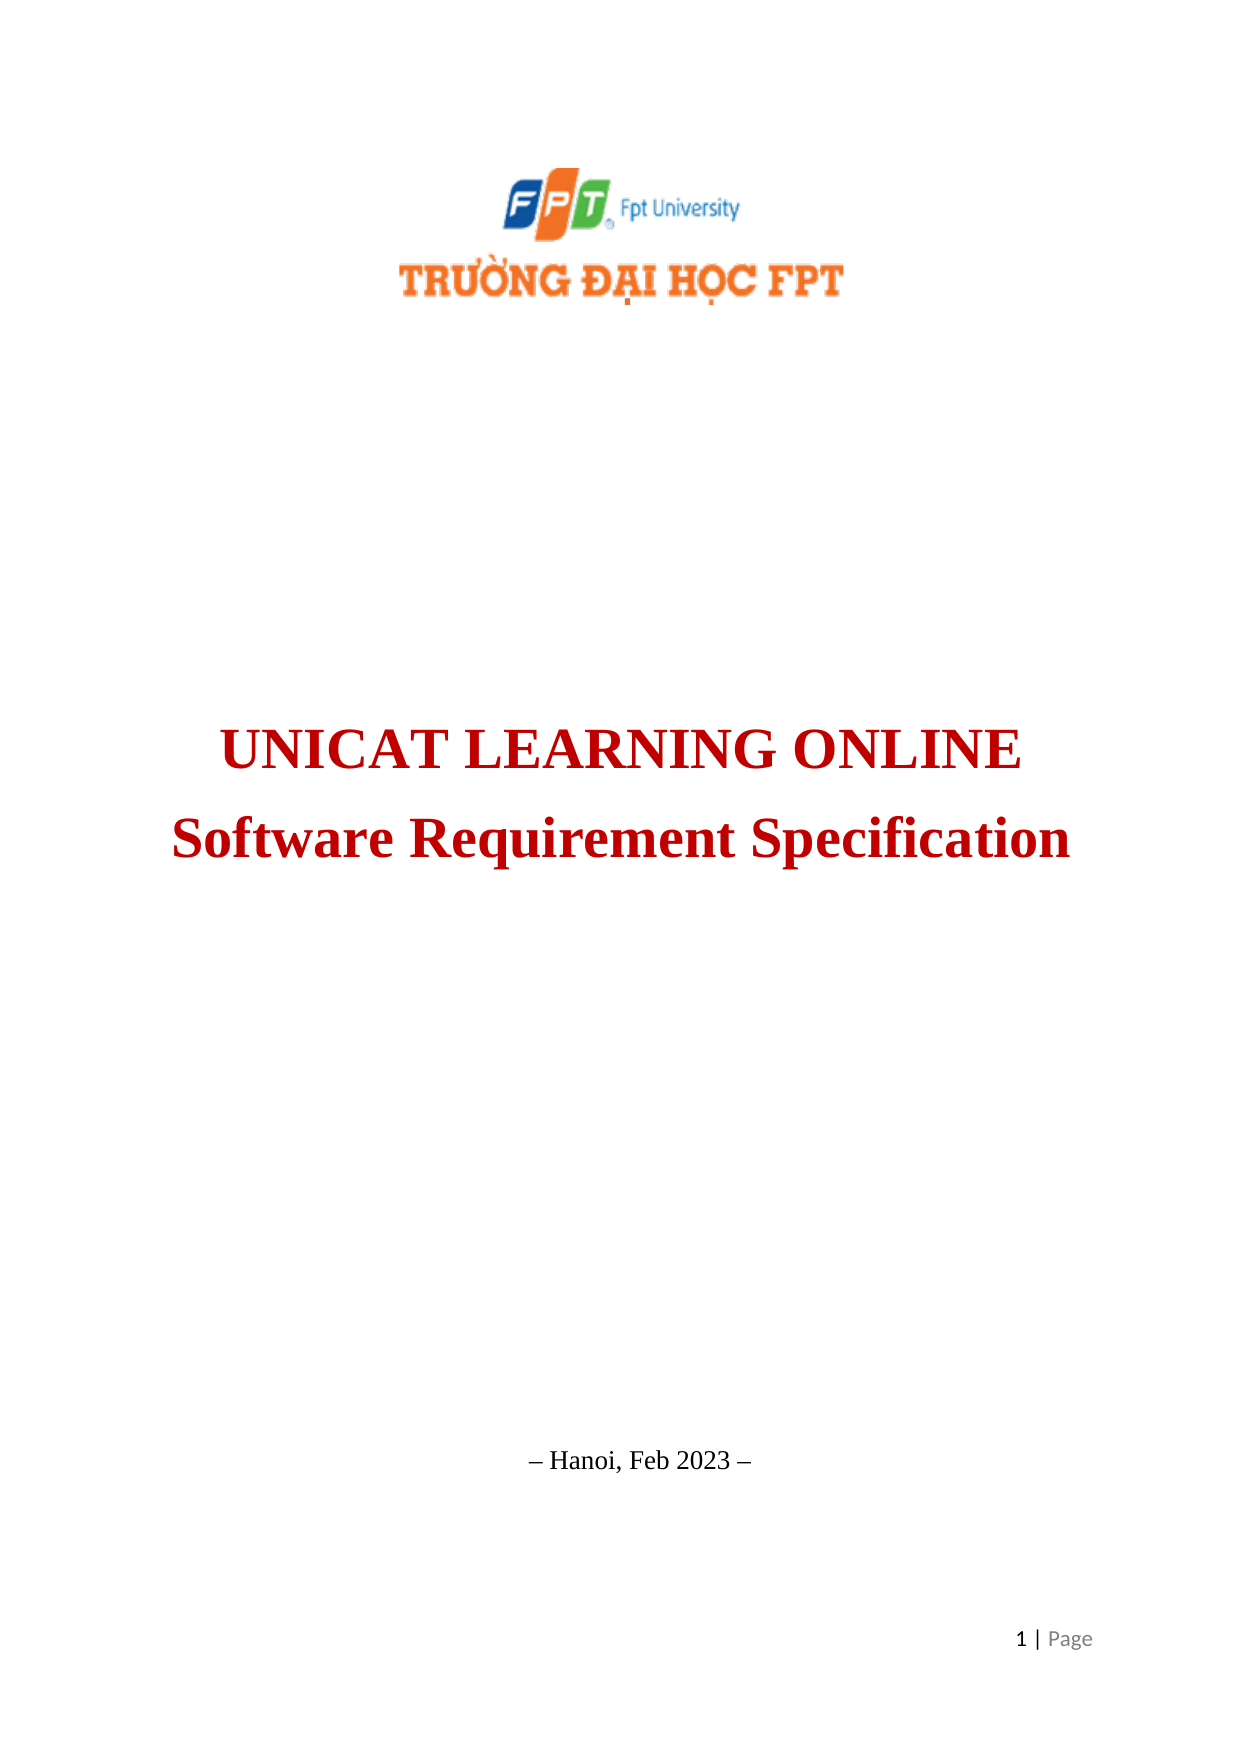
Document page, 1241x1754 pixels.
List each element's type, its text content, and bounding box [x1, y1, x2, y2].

text – Hanoi, Feb 2023 – [413, 1444, 867, 1475]
picture [399, 168, 844, 305]
text UNICAT LEARNING ONLINE [150, 714, 1093, 781]
text Software Requirement Specification [150, 803, 1093, 870]
